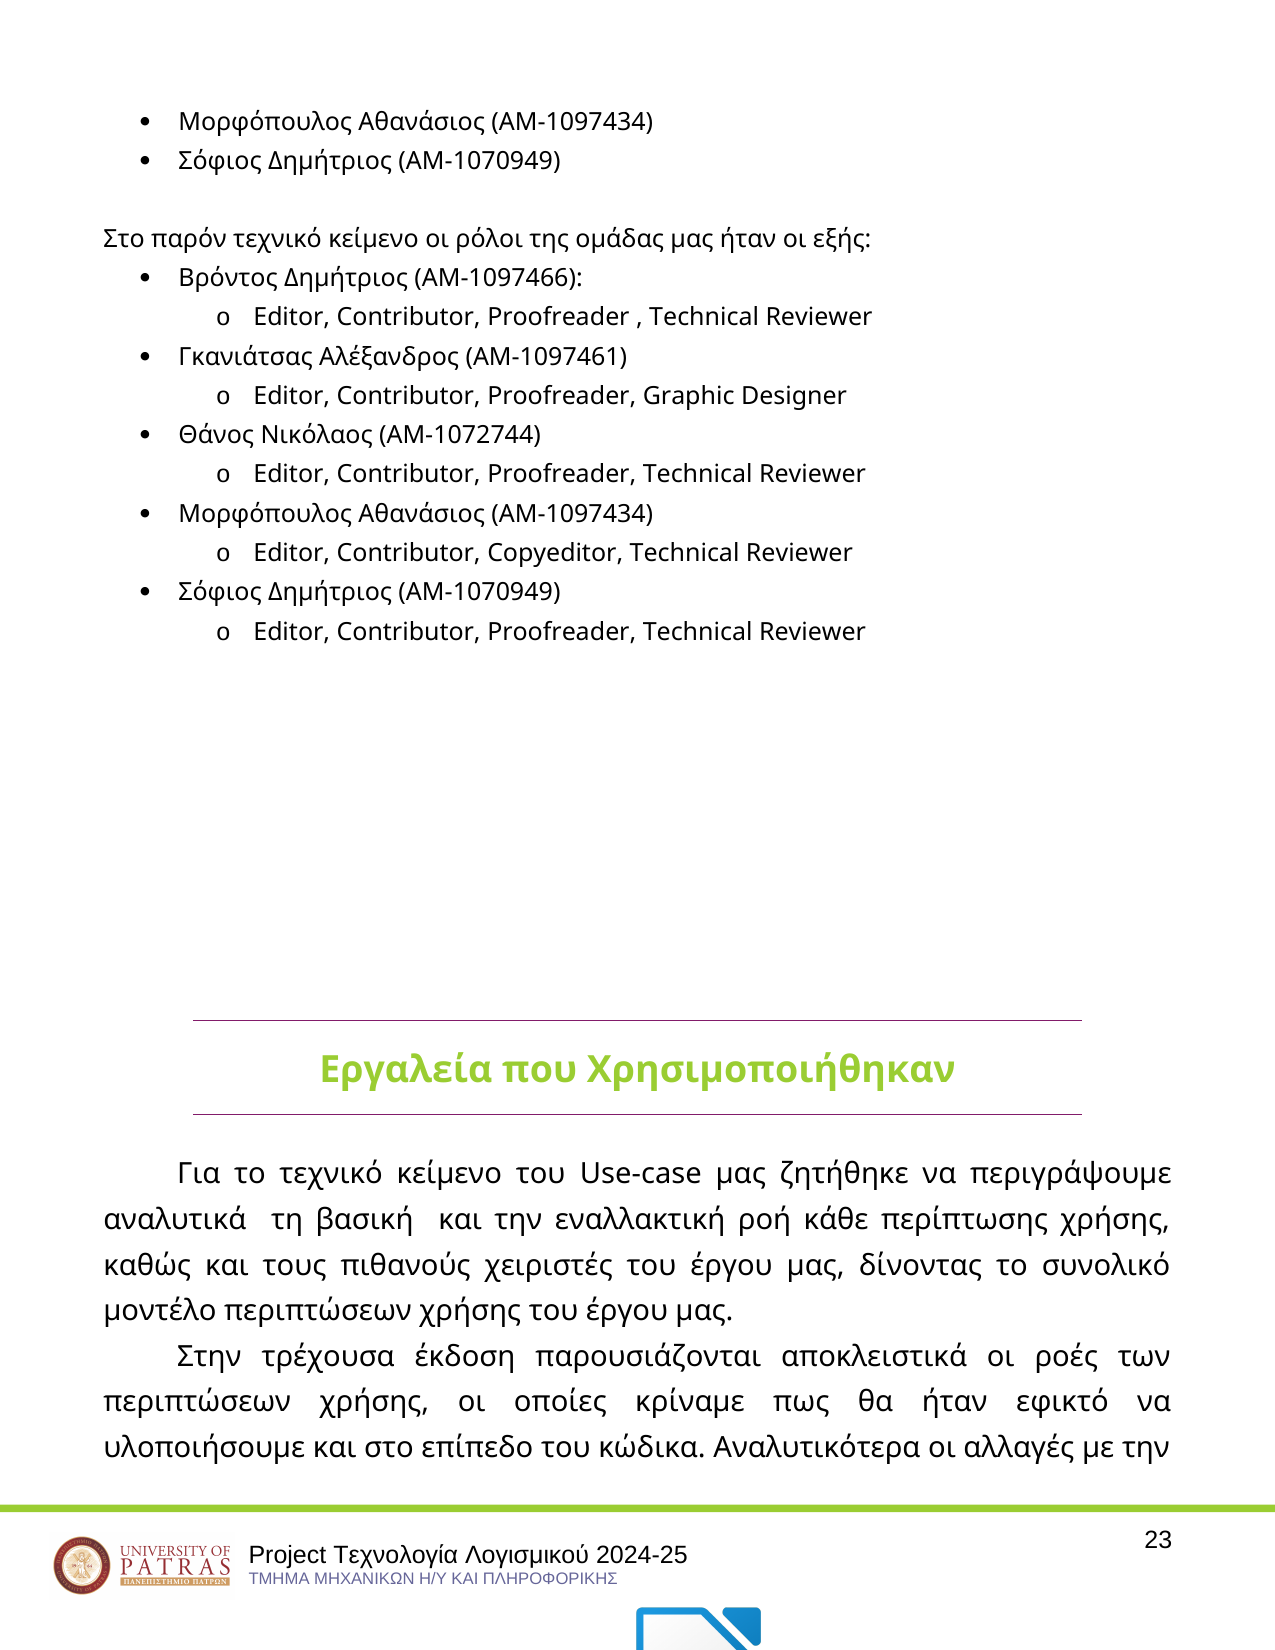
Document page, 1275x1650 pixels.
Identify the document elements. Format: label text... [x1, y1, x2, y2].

list Σόφιος Δημήτριος (ΑΜ-1070949) [141, 574, 1172, 608]
list Σόφιος Δημήτριος (ΑΜ-1070949) [141, 142, 1172, 176]
list Θάνος Νικόλαος (ΑΜ-1072744) [141, 417, 1172, 451]
list Μορφόπουλος Αθανάσιος (ΑΜ-1097434) [141, 495, 1172, 529]
list Βρόντος Δημήτριος (ΑΜ-1097466): [141, 260, 1172, 294]
list Editor, Contributor, Proofreader, Graphic Designer [216, 377, 1172, 412]
picture [48, 1532, 235, 1600]
list Editor, Contributor, Proofreader, Technical Reviewer [216, 613, 1172, 647]
list Editor, Contributor, Proofreader , Technical Reviewer [216, 299, 1172, 333]
list Editor, Contributor, Copyeditor, Technical Reviewer [216, 534, 1172, 569]
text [103, 1335, 1172, 1466]
list Γκανιάτσας Αλέξανδρος (ΑΜ-1097461) [141, 338, 1172, 372]
text Εργαλεία που Χρησιμοποιήθηκαν [193, 1021, 1082, 1114]
text Για το τεχνικό κείμενο του Use-case μας ζητήθηκε να περιγράψουμε αναλυτικά τη βασική και την εναλλακτική ροή κάθε περίπτωσης χρήσης, καθώς και τους πιθανούς χειριστές του έργου μας, δίνοντας το συνολικό μοντέλο περιπτώσεων χρήσης του έργου μας. [103, 1152, 1172, 1329]
text Στο παρόν τεχνικό κείμενο οι ρόλοι της ομάδας μας ήταν οι εξής: [103, 221, 1172, 255]
list Μορφόπουλος Αθανάσιος (ΑΜ-1097434) [141, 103, 1172, 137]
picture [526, 1569, 871, 1650]
list Editor, Contributor, Proofreader, Technical Reviewer [216, 456, 1172, 490]
